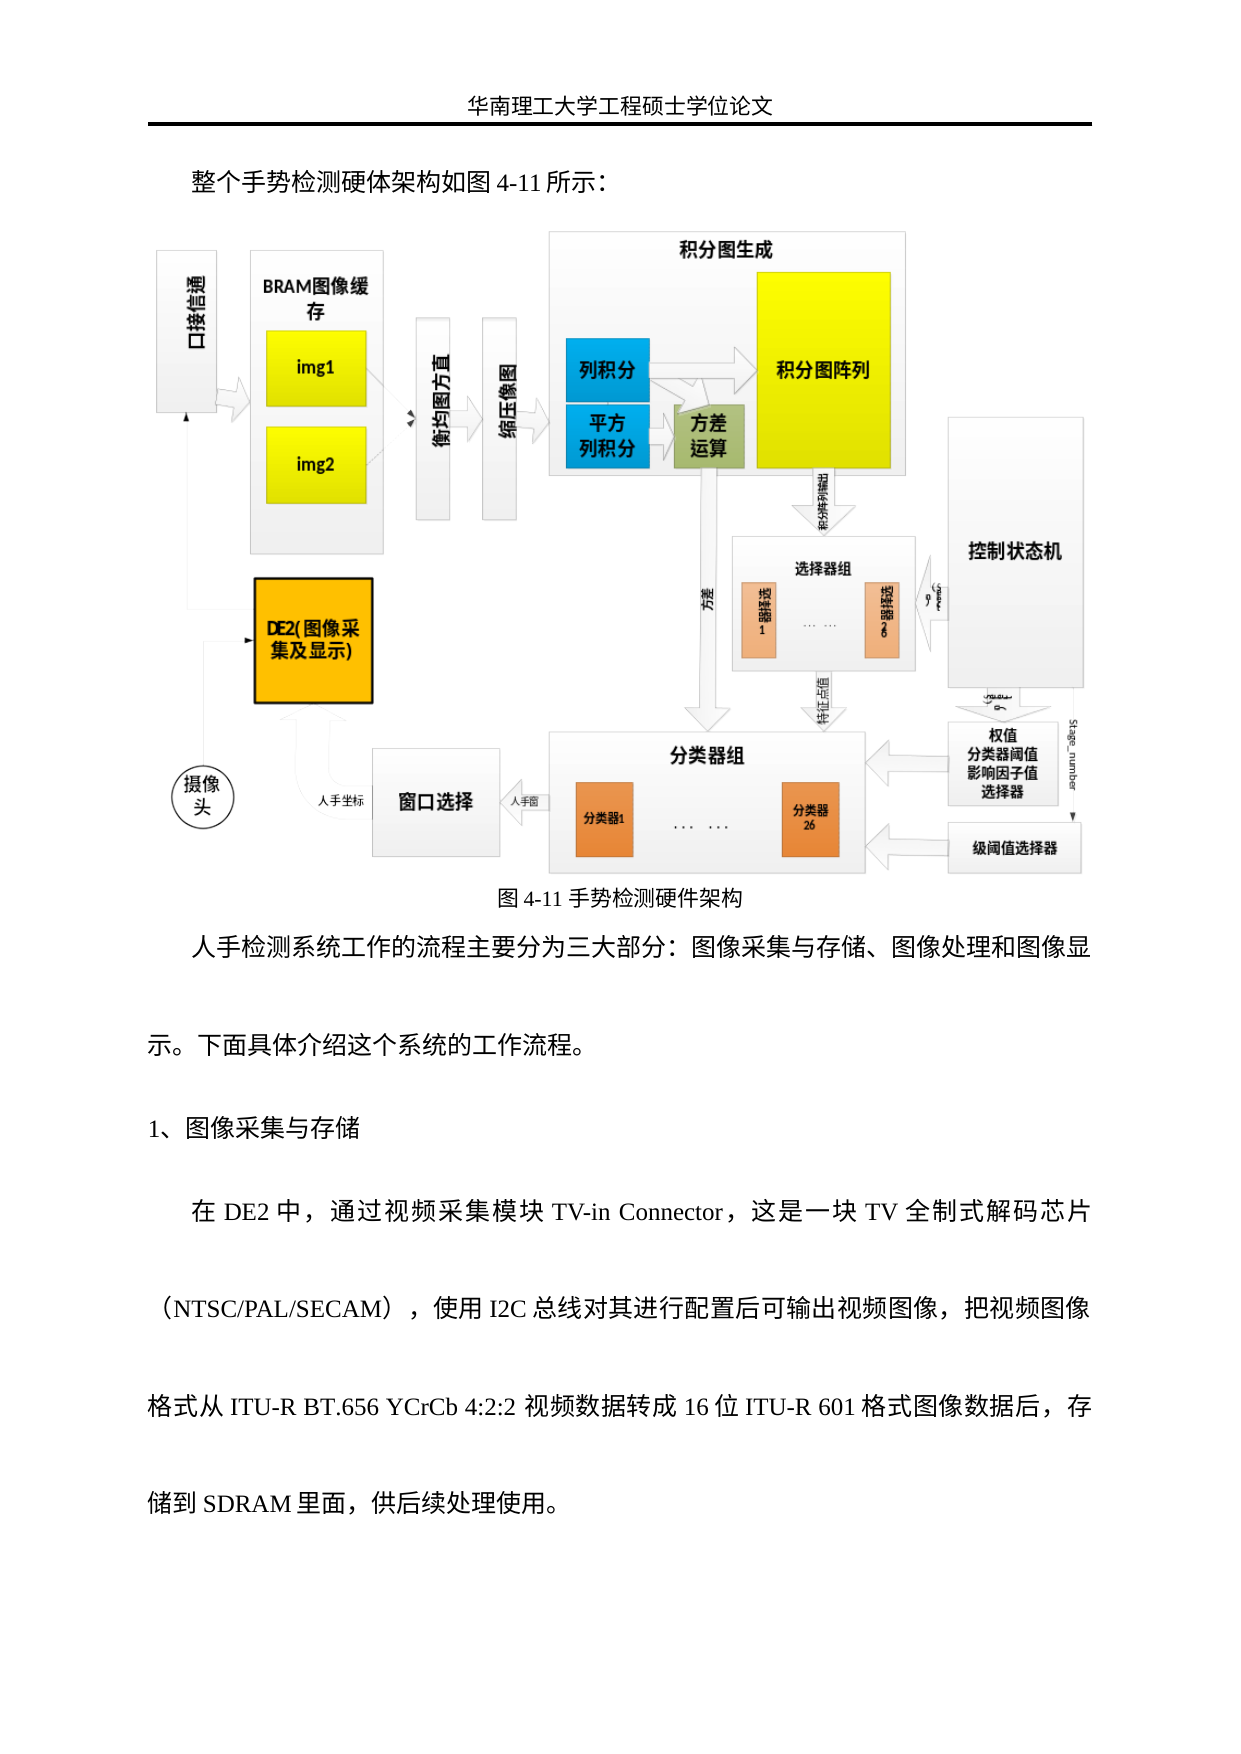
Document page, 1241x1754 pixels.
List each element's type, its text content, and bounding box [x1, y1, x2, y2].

text 人手检测系统工作的流程主要分为三大部分：图像采集与存储、图像处理和图像显示。下面具体介绍这个系统的工作流程。 [148, 913, 1092, 1076]
text 在DE2中，通过视频采集模块TV-in Connector，这是一块TV全制式解码芯片（NTSC/PAL/SECAM），使用I2C总线对其进行配置后可输出视频图像，把视频图像格式从ITU-R BT.656 YCrCb 4:2:2 视频数据转成16位ITU-R 601格式图像数据后，存储到SDRAM里面，供后续处理使用。 [148, 1177, 1092, 1534]
text 整个手势检测硬体架构如图4-11所示： [148, 148, 1092, 213]
text 图4-11 手势检测硬件架构 [148, 881, 1092, 913]
text 1、图像采集与存储 [148, 1094, 1092, 1159]
